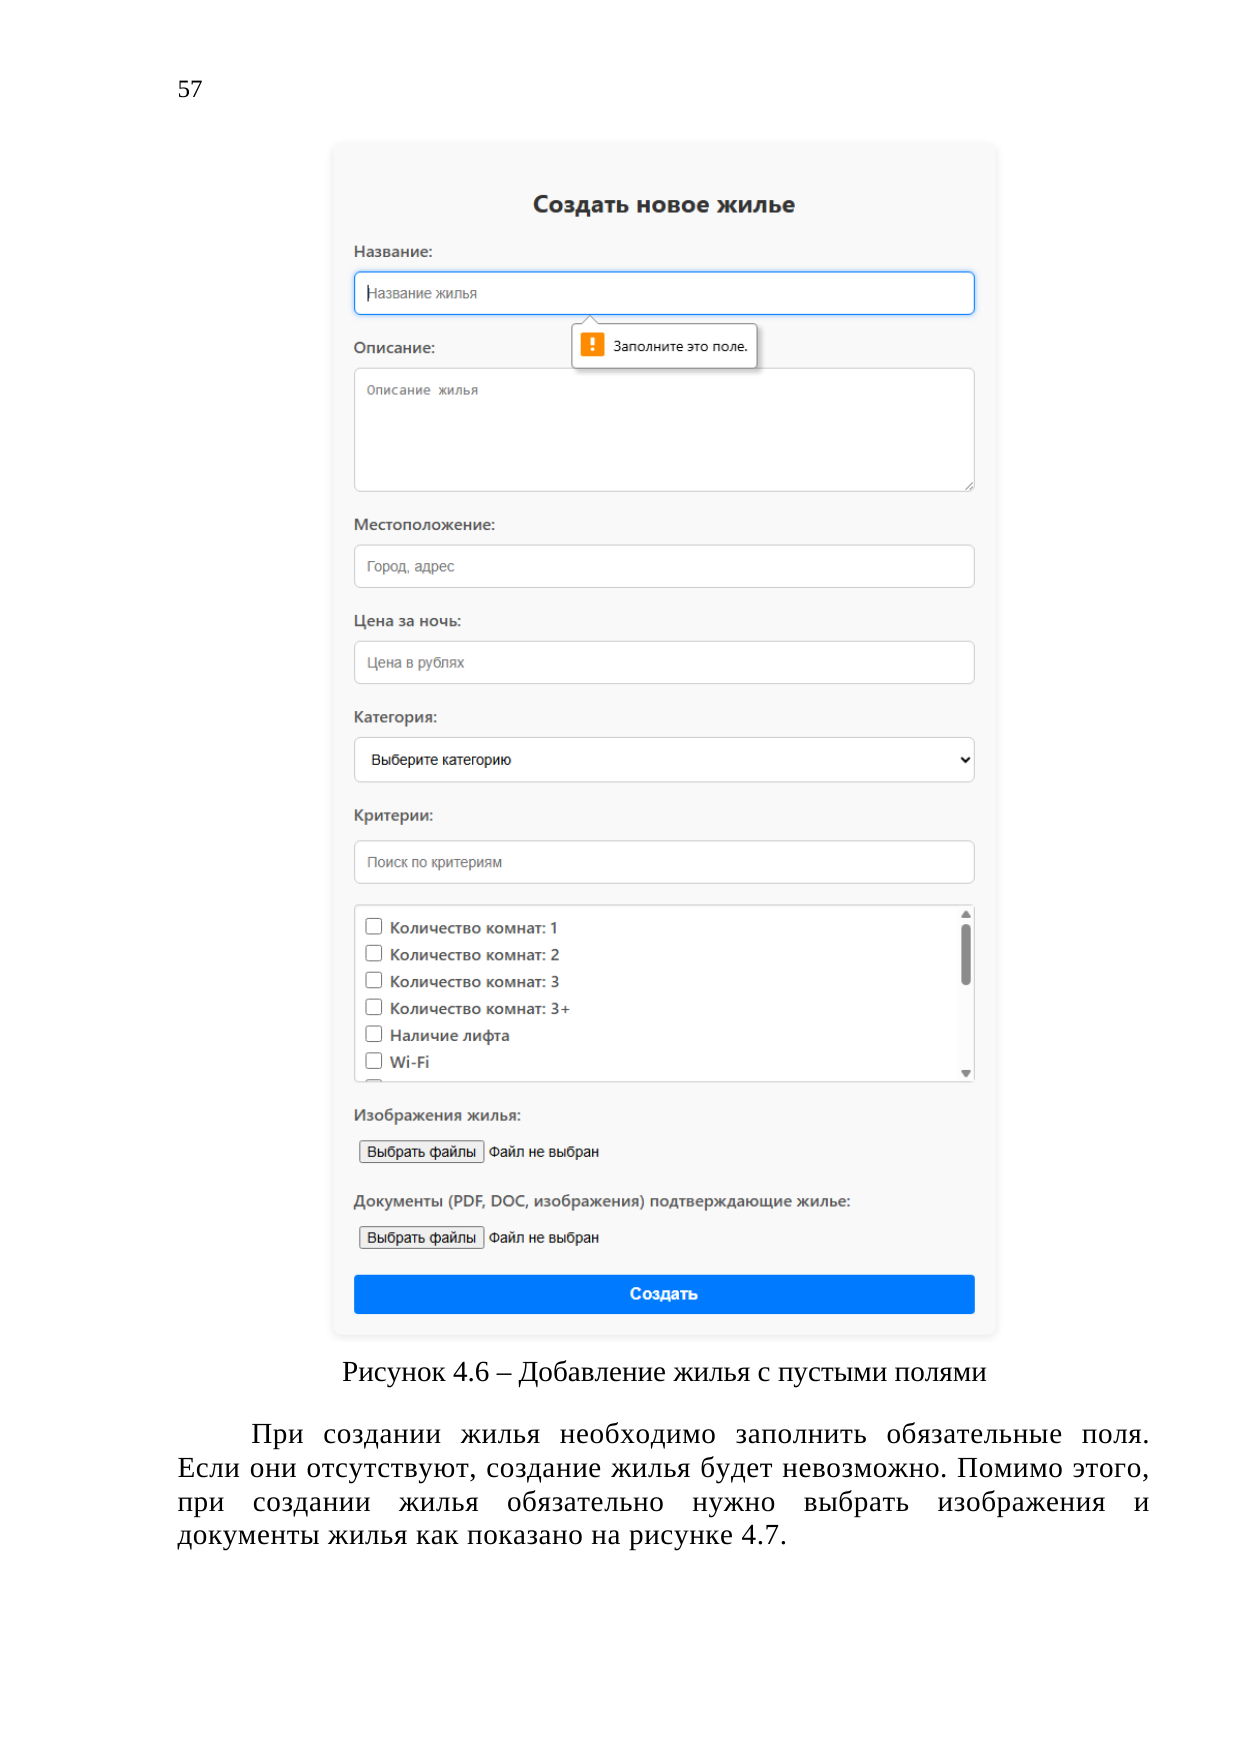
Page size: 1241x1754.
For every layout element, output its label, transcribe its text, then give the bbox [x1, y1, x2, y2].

text При создании жилья необходимо заполнить обязательные поля. Если они отсутствуют, создание жилья будет невозможно. Помимо этого, при создании жилья обязательно нужно выбрать изображения и документы жилья как показано на рисунке 4.7. [177, 1417, 1152, 1551]
picture [320, 136, 1009, 1342]
text Рисунок 4.6 – Добавление жилья с пустыми полями [177, 1354, 1152, 1387]
